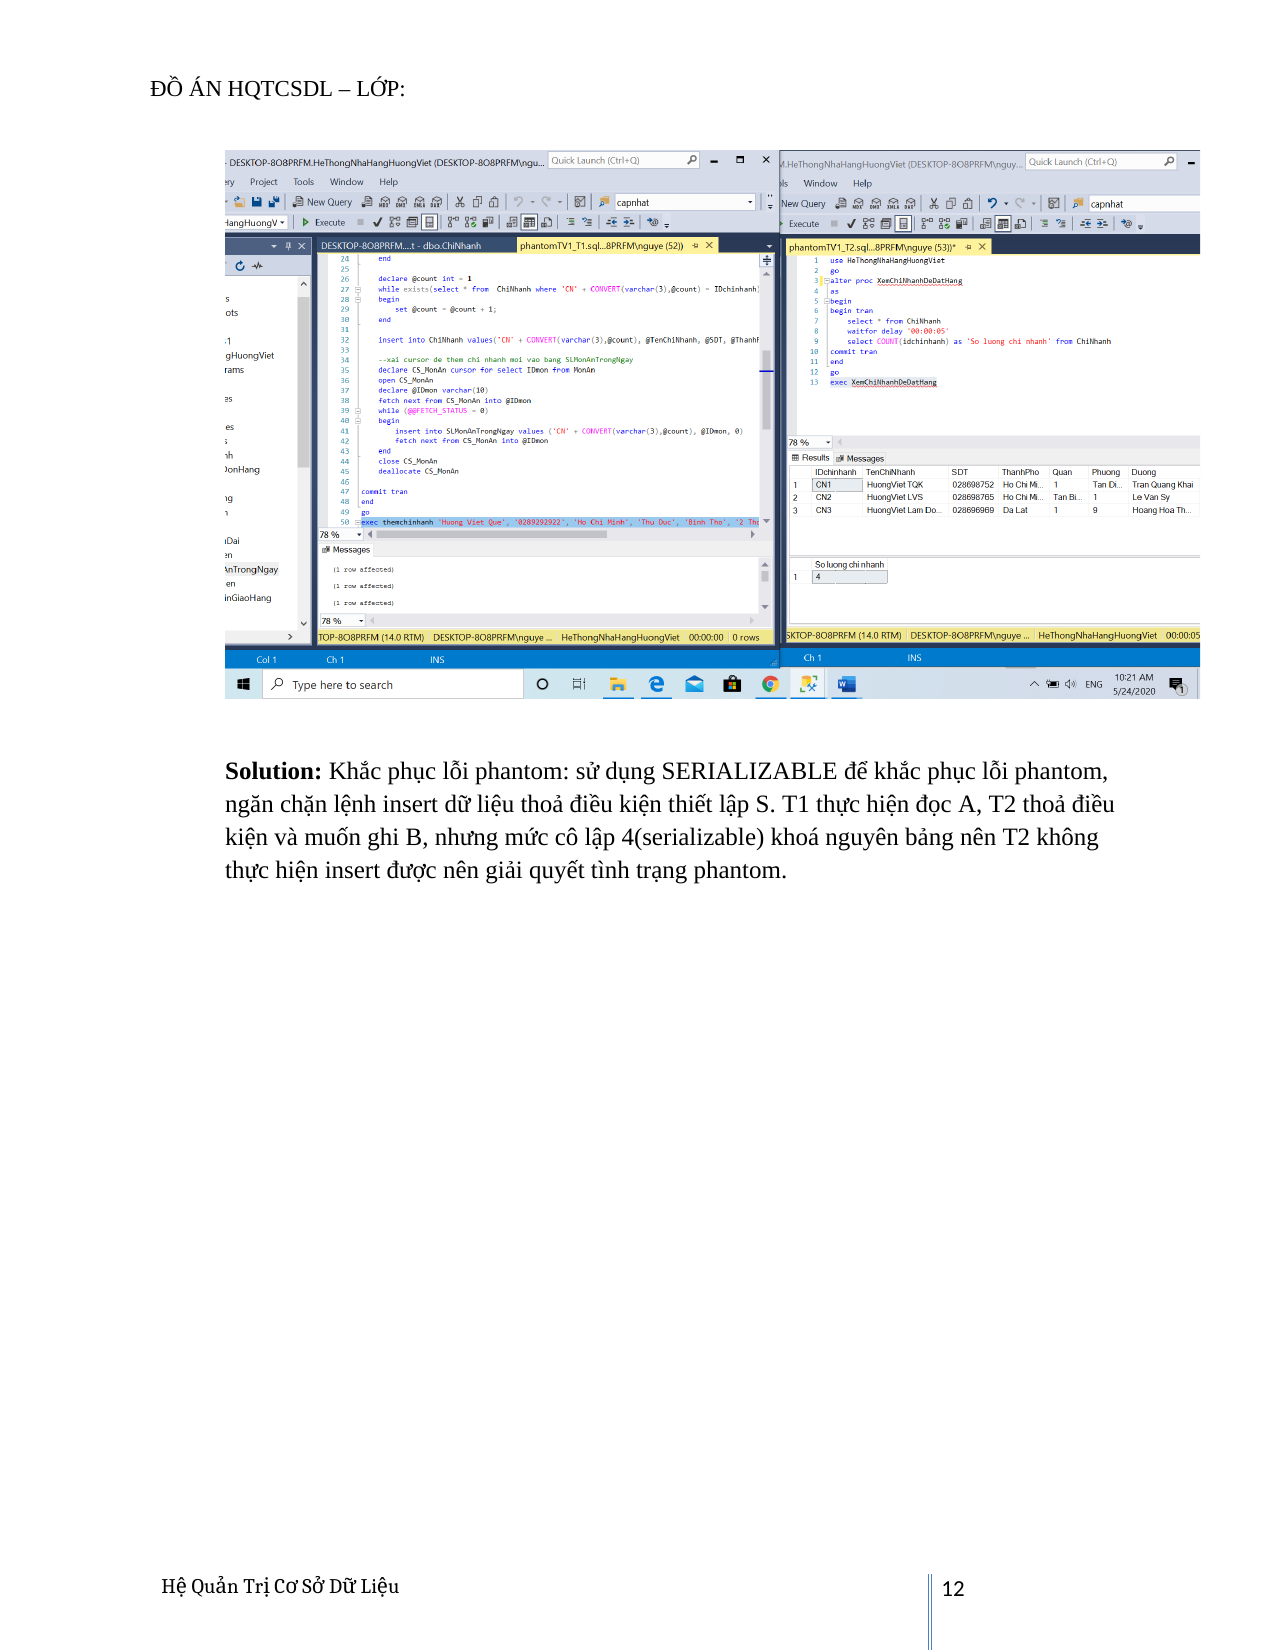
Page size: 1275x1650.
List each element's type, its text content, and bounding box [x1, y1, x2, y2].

text Solution: Khắc phục lỗi phantom: sử dụng SERIALIZABLE để khắc phục lỗi phantom, ngăn chặn lệnh insert dữ liệu thoả điều kiện thiết lập S. T1 thực hiện đọc A, T2 thoả điều kiện và muốn ghi B, nhưng mức cô lập 4(serializable) khoá nguyên bảng nên T2 không thực hiện insert được nên giải quyết tình trạng phantom. [225, 756, 1125, 884]
picture [225, 150, 1200, 699]
